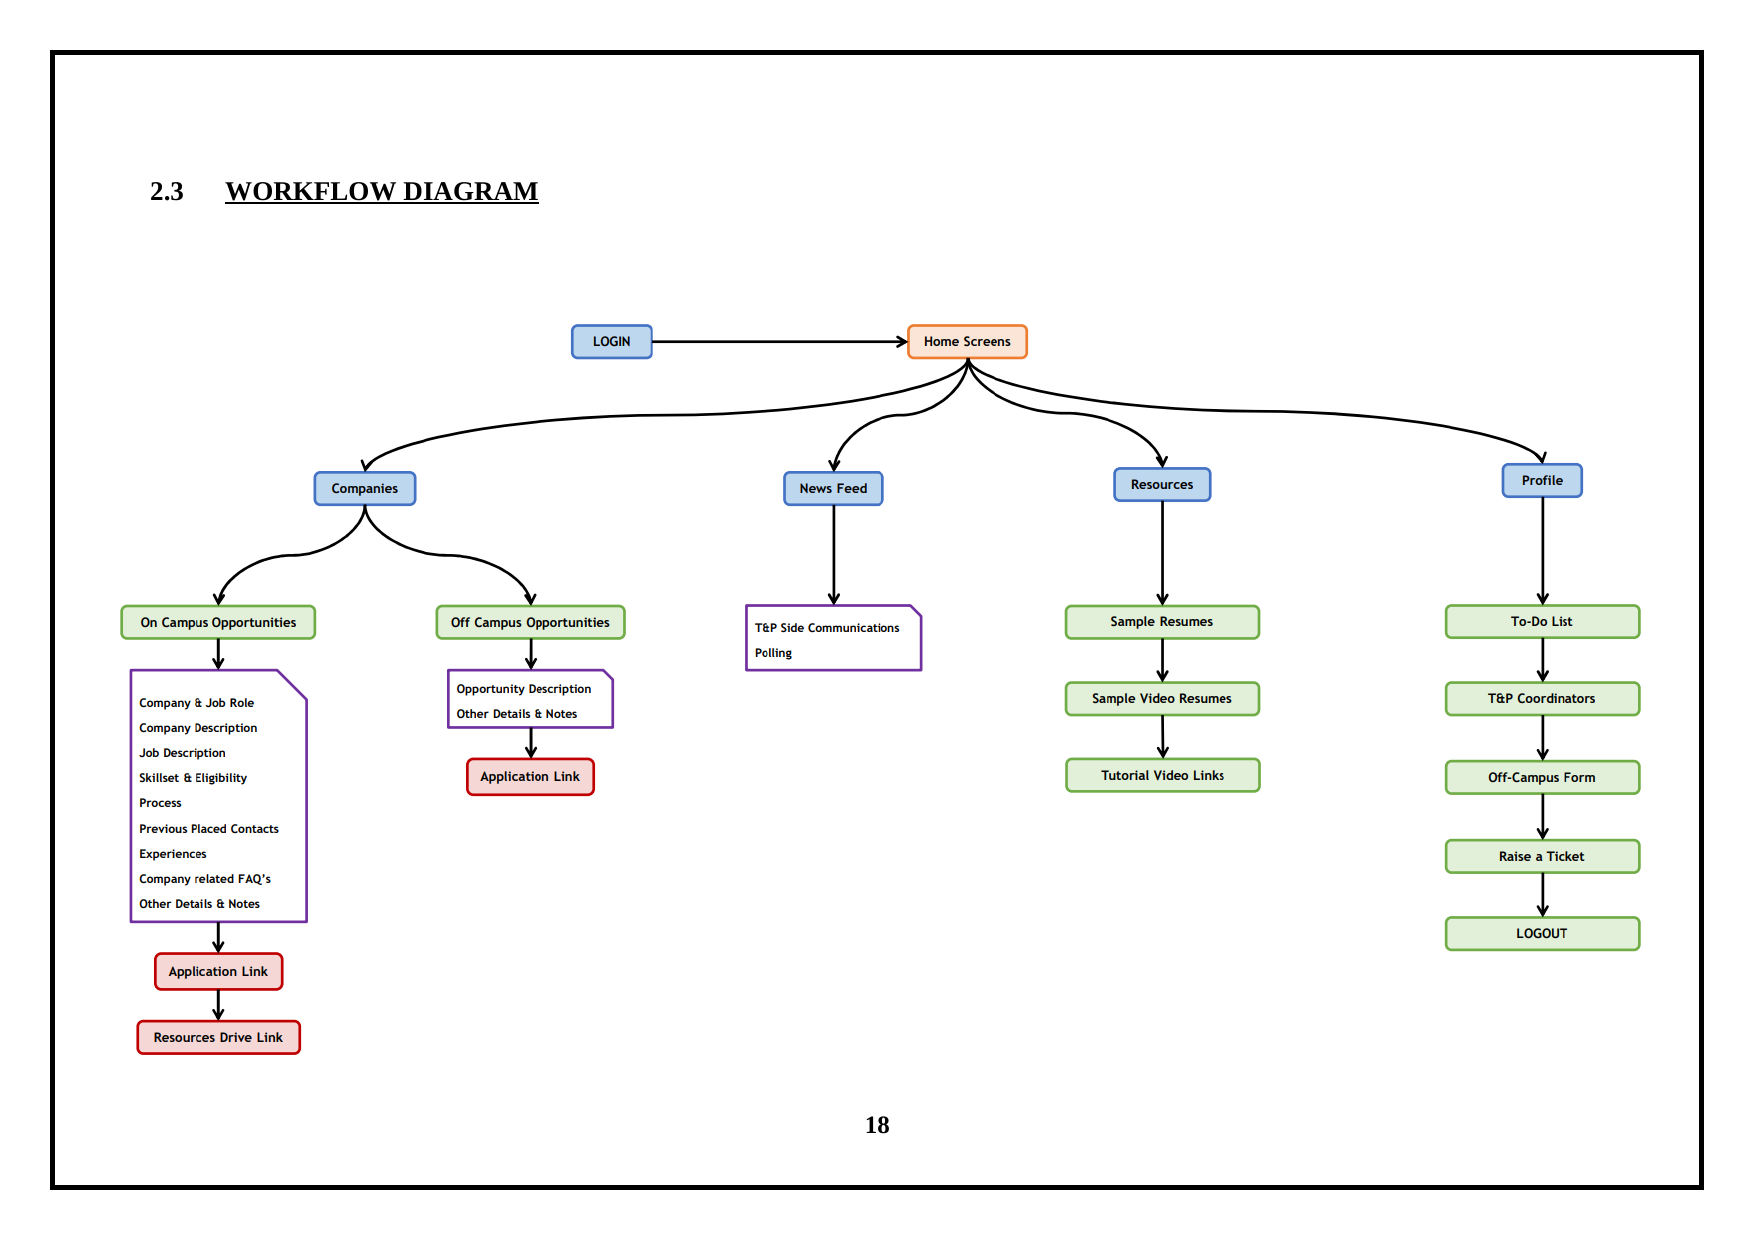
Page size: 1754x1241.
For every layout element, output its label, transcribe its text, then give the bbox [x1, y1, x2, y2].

picture [83, 289, 1678, 1076]
text 2.3 WORKFLOW DIAGRAM [150, 175, 1604, 206]
